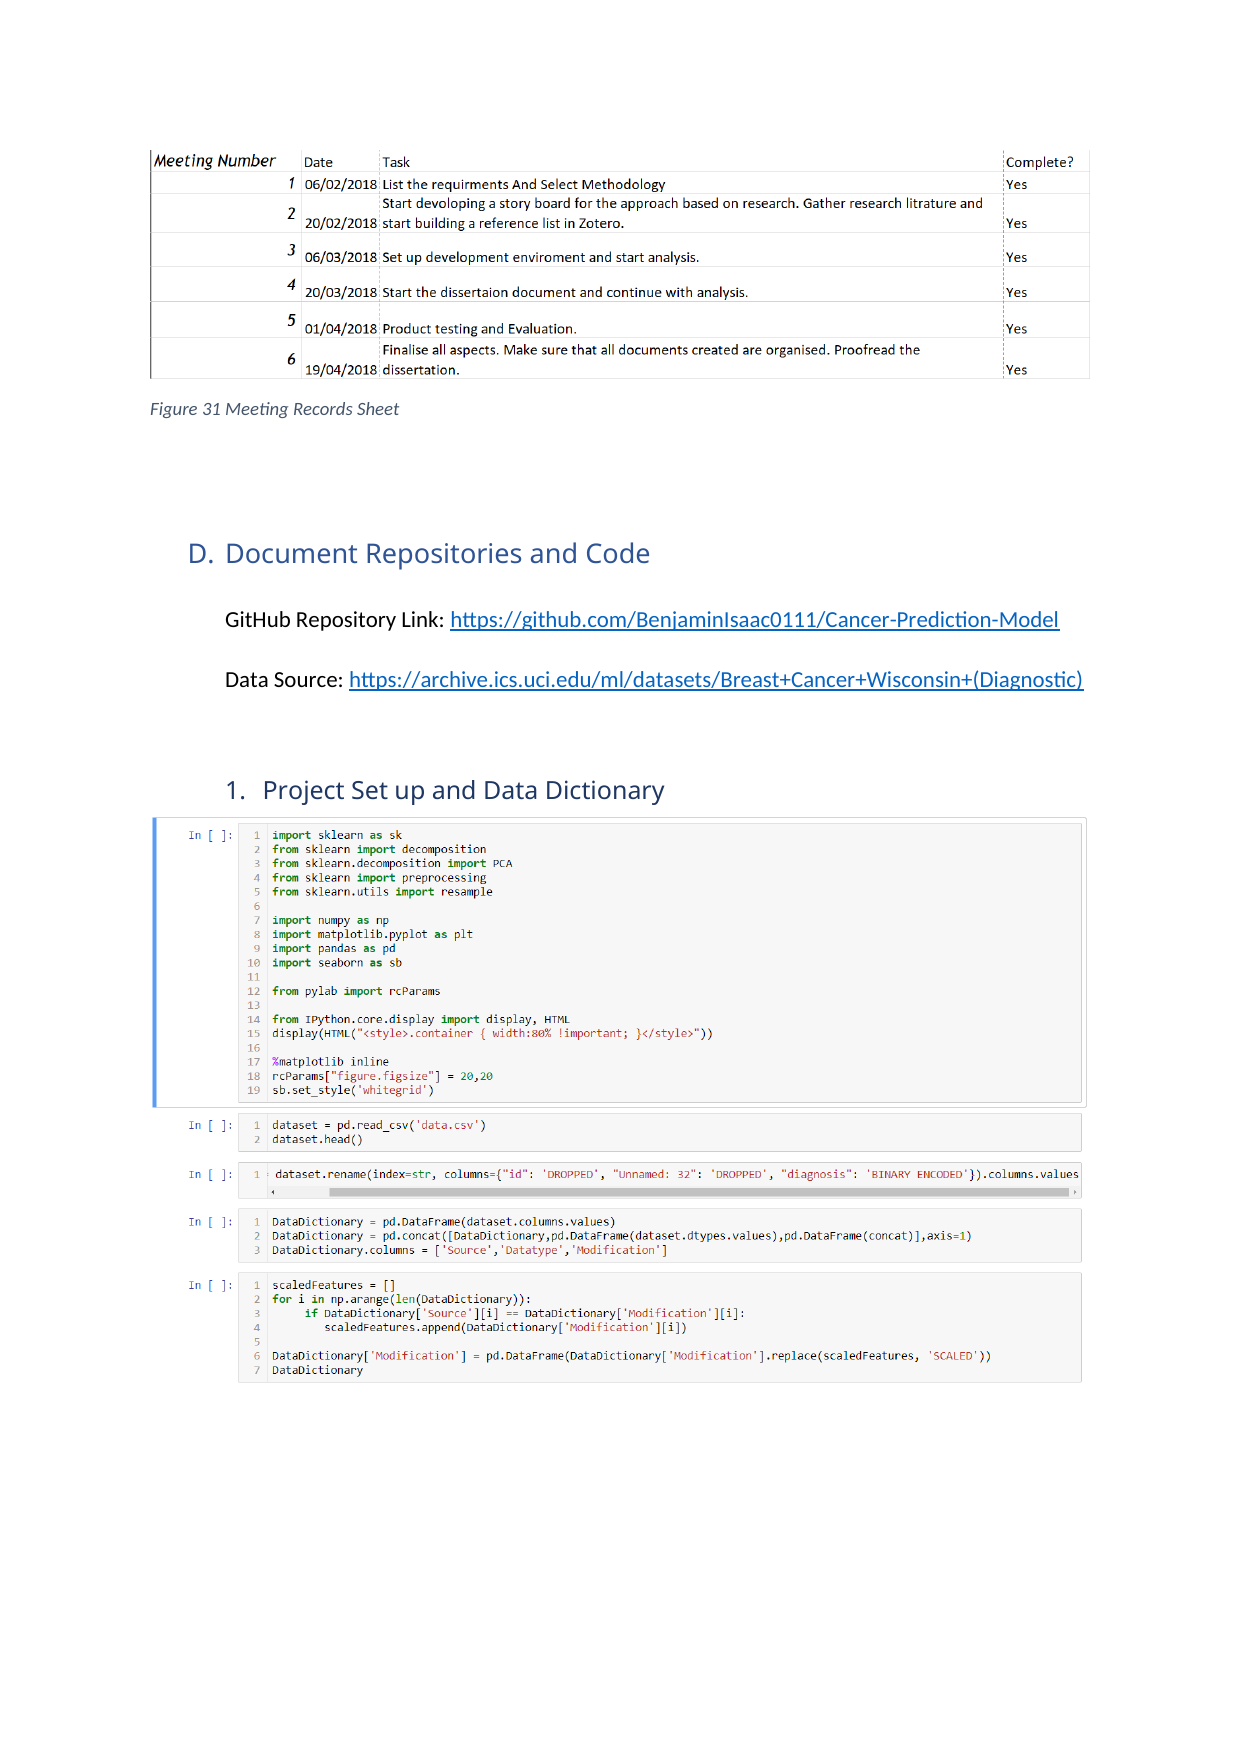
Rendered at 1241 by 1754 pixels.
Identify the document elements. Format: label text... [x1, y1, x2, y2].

list Data Source: https://archive.ics.uci.edu/ml/datasets/Breast+Cancer+Wisconsin+(Diagnostic) [225, 665, 1090, 693]
picture [150, 809, 1091, 1389]
list GitHub Repository Link: https://github.com/BenjaminIsaac0111/Cancer-Prediction-Model [225, 605, 1090, 633]
picture [150, 150, 1091, 379]
subtitle Project Set up and Data Dictionary [225, 773, 1090, 807]
subtitle Document Repositories and Code [187, 535, 1090, 572]
